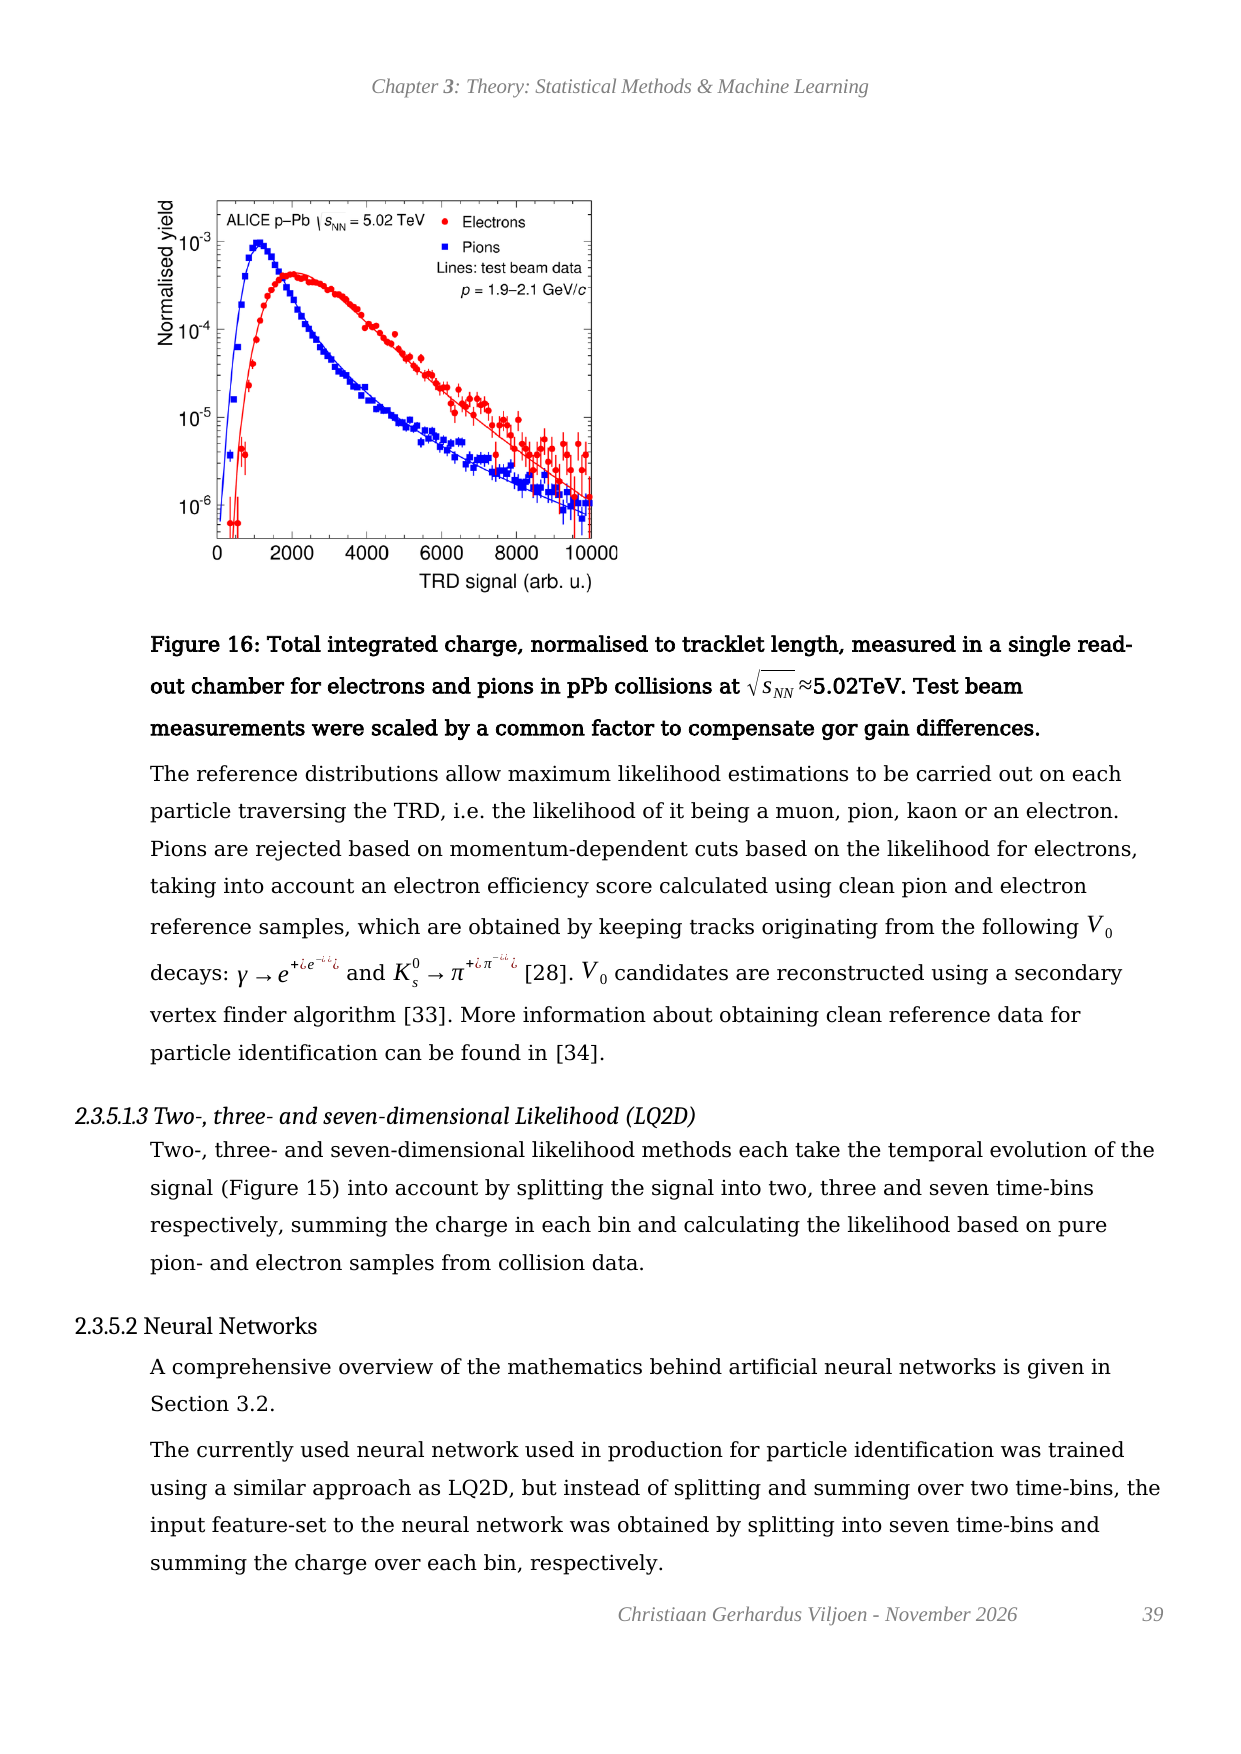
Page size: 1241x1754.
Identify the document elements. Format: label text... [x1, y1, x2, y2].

text The currently used neural network used in production for particle identification was trained using a similar approach as LQ2D, but instead of splitting and summing over two time-bins, the input feature-set to the neural network was obtained by splitting into seven time-bins and summing the charge over each bin, respectively. [150, 1437, 1165, 1574]
text The reference distributions allow maximum likelihood estimations to be carried out on each particle traversing the TRD, i.e. the likelihood of it being a muon, pion, kaon or an electron. Pions are rejected based on momentum-dependent cuts based on the likelihood for electrons, taking into account an electron efficiency score calculated using clean pion and electron reference samples, which are obtained by keeping tracks originating from the following decays: and . candidates are reconstructed using a secondary vertex finder algorithm . More information about obtaining clean reference data for particle identification can be found in . [150, 760, 1165, 1065]
subtitle Two-, three- and seven-dimensional Likelihood (LQ2D) [75, 1102, 1165, 1131]
text A comprehensive overview of the mathematics behind artificial neural networks is given in Section 3.2. [150, 1353, 1165, 1416]
text Two-, three- and seven-dimensional likelihood methods each take the temporal evolution of the signal (Figure 10) into account by splitting the signal into two, three and seven time-bins respectively, summing the charge in each bin and calculating the likelihood based on pure pion- and electron samples from collision data. [150, 1137, 1165, 1275]
subtitle Neural Networks [75, 1312, 1165, 1341]
picture [156, 180, 618, 610]
text Figure 16: Total integrated charge, normalised to tracklet length, measured in a single read-out chamber for electrons and pions in pPb collisions at 5.02TeV. Test beam measurements were scaled by a common factor to compensate gor gain differences. [150, 631, 1165, 739]
